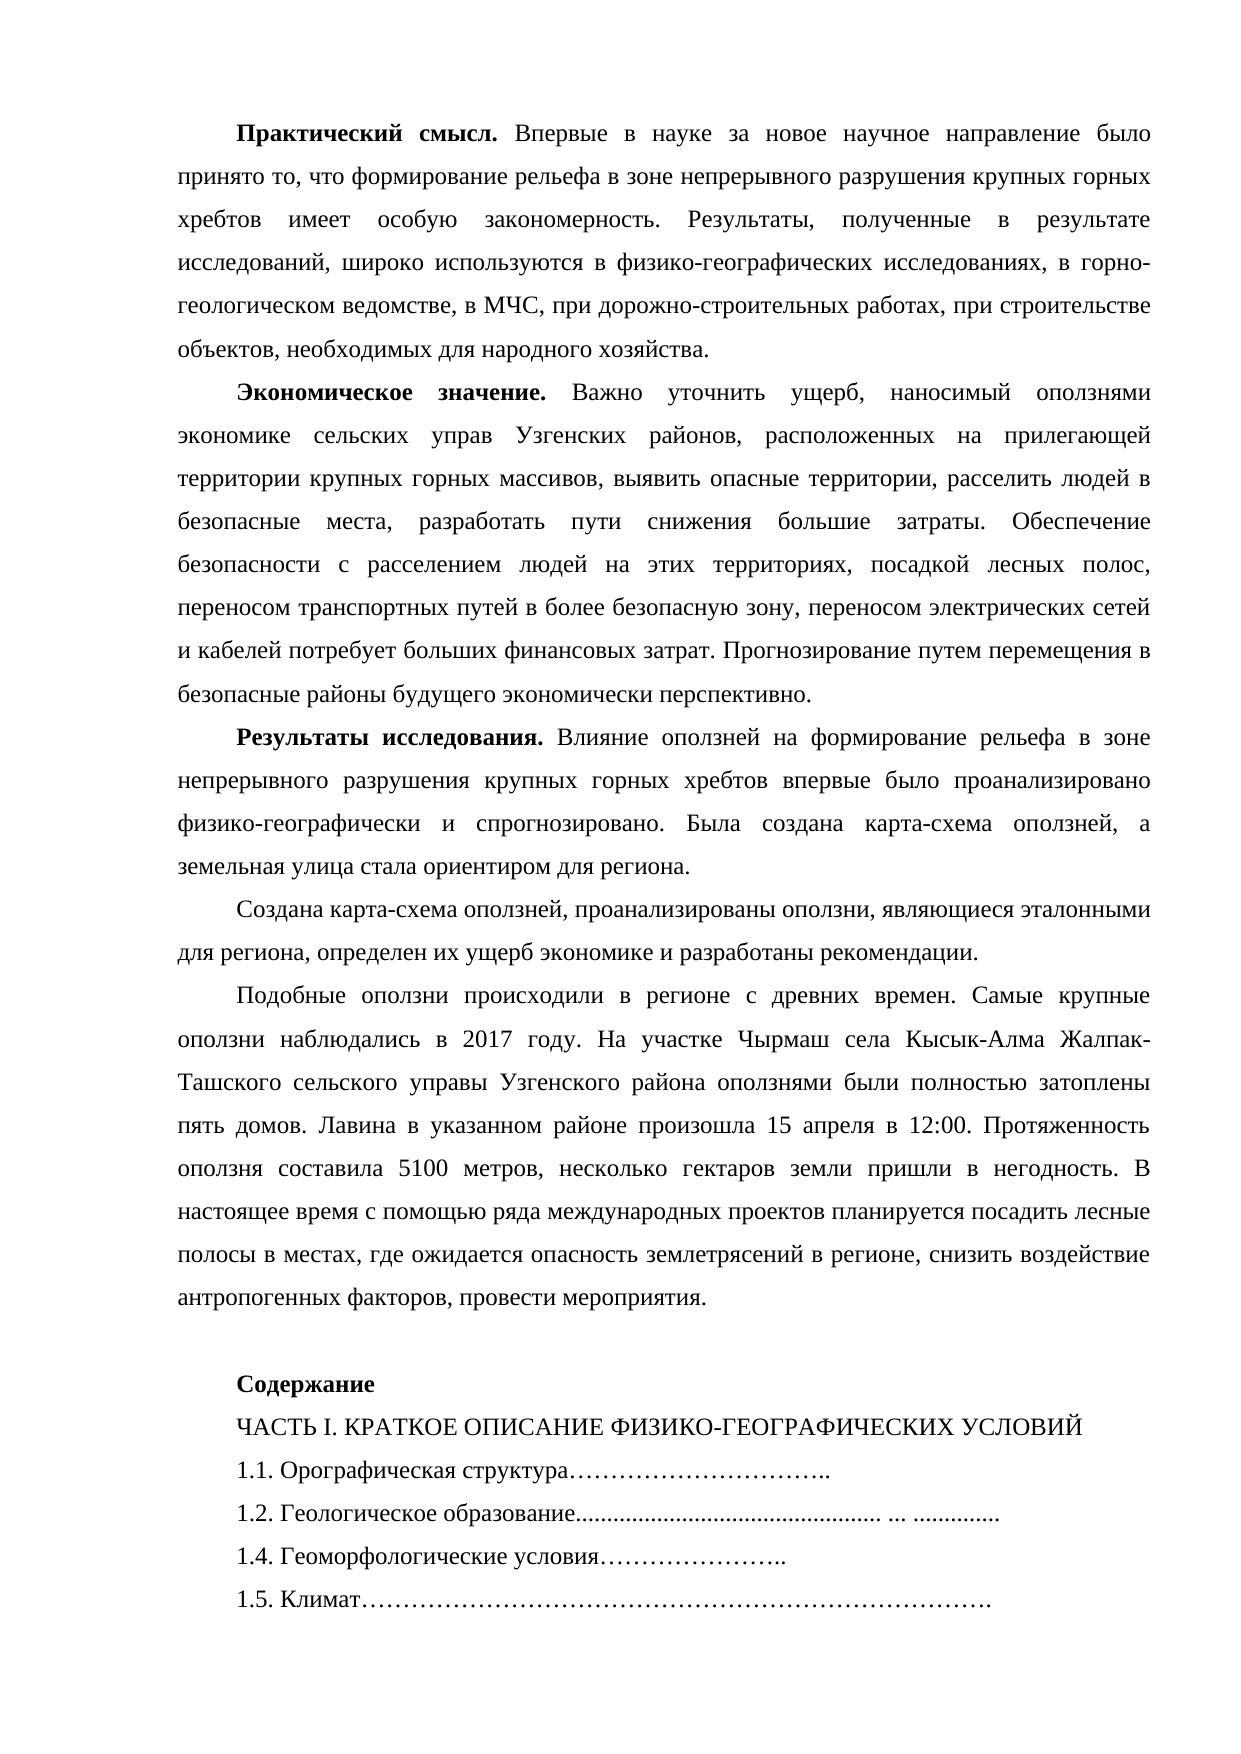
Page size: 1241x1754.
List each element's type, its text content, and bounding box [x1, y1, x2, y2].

text Практический смысл. Впервые в науке за новое научное направление было принято то, что формирование рельефа в зоне непрерывного разрушения крупных горных хребтов имеет особую закономерность. Результаты, полученные в результате исследований, широко используются в физико-географических исследованиях, в горно-геологическом ведомстве, в МЧС, при дорожно-строительных работах, при строительстве объектов, необходимых для народного хозяйства. [177, 118, 1152, 362]
text Результаты исследования. Влияние оползней на формирование рельефа в зоне непрерывного разрушения крупных горных хребтов впервые было проанализировано физико-географически и спрогнозировано. Была создана карта-схема оползней, а земельная улица стала ориентиром для региона. [177, 722, 1152, 880]
text Создана карта-схема оползней, проанализированы оползни, являющиеся эталонными для региона, определен их ущерб экономике и разработаны рекомендации. [177, 894, 1152, 966]
text 1.4. Геоморфологические условия………………….. [177, 1541, 1152, 1570]
text ЧАСТЬ I. КРАТКОЕ ОПИСАНИЕ ФИЗИКО-ГЕОГРАФИЧЕСКИХ УСЛОВИЙ [177, 1412, 1152, 1441]
text Содержание [177, 1369, 1152, 1397]
text Экономическое значение. Важно уточнить ущерб, наносимый оползнями экономике сельских управ Узгенских районов, расположенных на прилегающей территории крупных горных массивов, выявить опасные территории, расселить людей в безопасные места, разработать пути снижения большие затраты. Обеспечение безопасности с расселением людей на этих территориях, посадкой лесных полос, переносом транспортных путей в более безопасную зону, переносом электрических сетей и кабелей потребует больших финансовых затрат. Прогнозирование путем перемещения в безопасные районы будущего экономически перспективно. [177, 377, 1152, 707]
text Подобные оползни происходили в регионе с древних времен. Самые крупные оползни наблюдались в 2017 году. На участке Чырмаш села Кысык-Алма Жалпак-Ташского сельского управы Узгенского района оползнями были полностью затоплены пять домов. Лавина в указанном районе произошла 15 апреля в 12:00. Протяженность оползня составила 5100 метров, несколько гектаров земли пришли в негодность. В настоящее время с помощью ряда международных проектов планируется посадить лесные полосы в местах, где ожидается опасность землетрясений в регионе, снизить воздействие антропогенных факторов, провести мероприятия. [177, 981, 1152, 1311]
text 1.1. Орографическая структура………………………….. [177, 1455, 1152, 1484]
text 1.5. Климат…………………………………………………………………. [177, 1584, 1152, 1613]
text 1.2. Геологическое образование................................................. ... .............. [177, 1498, 1152, 1527]
